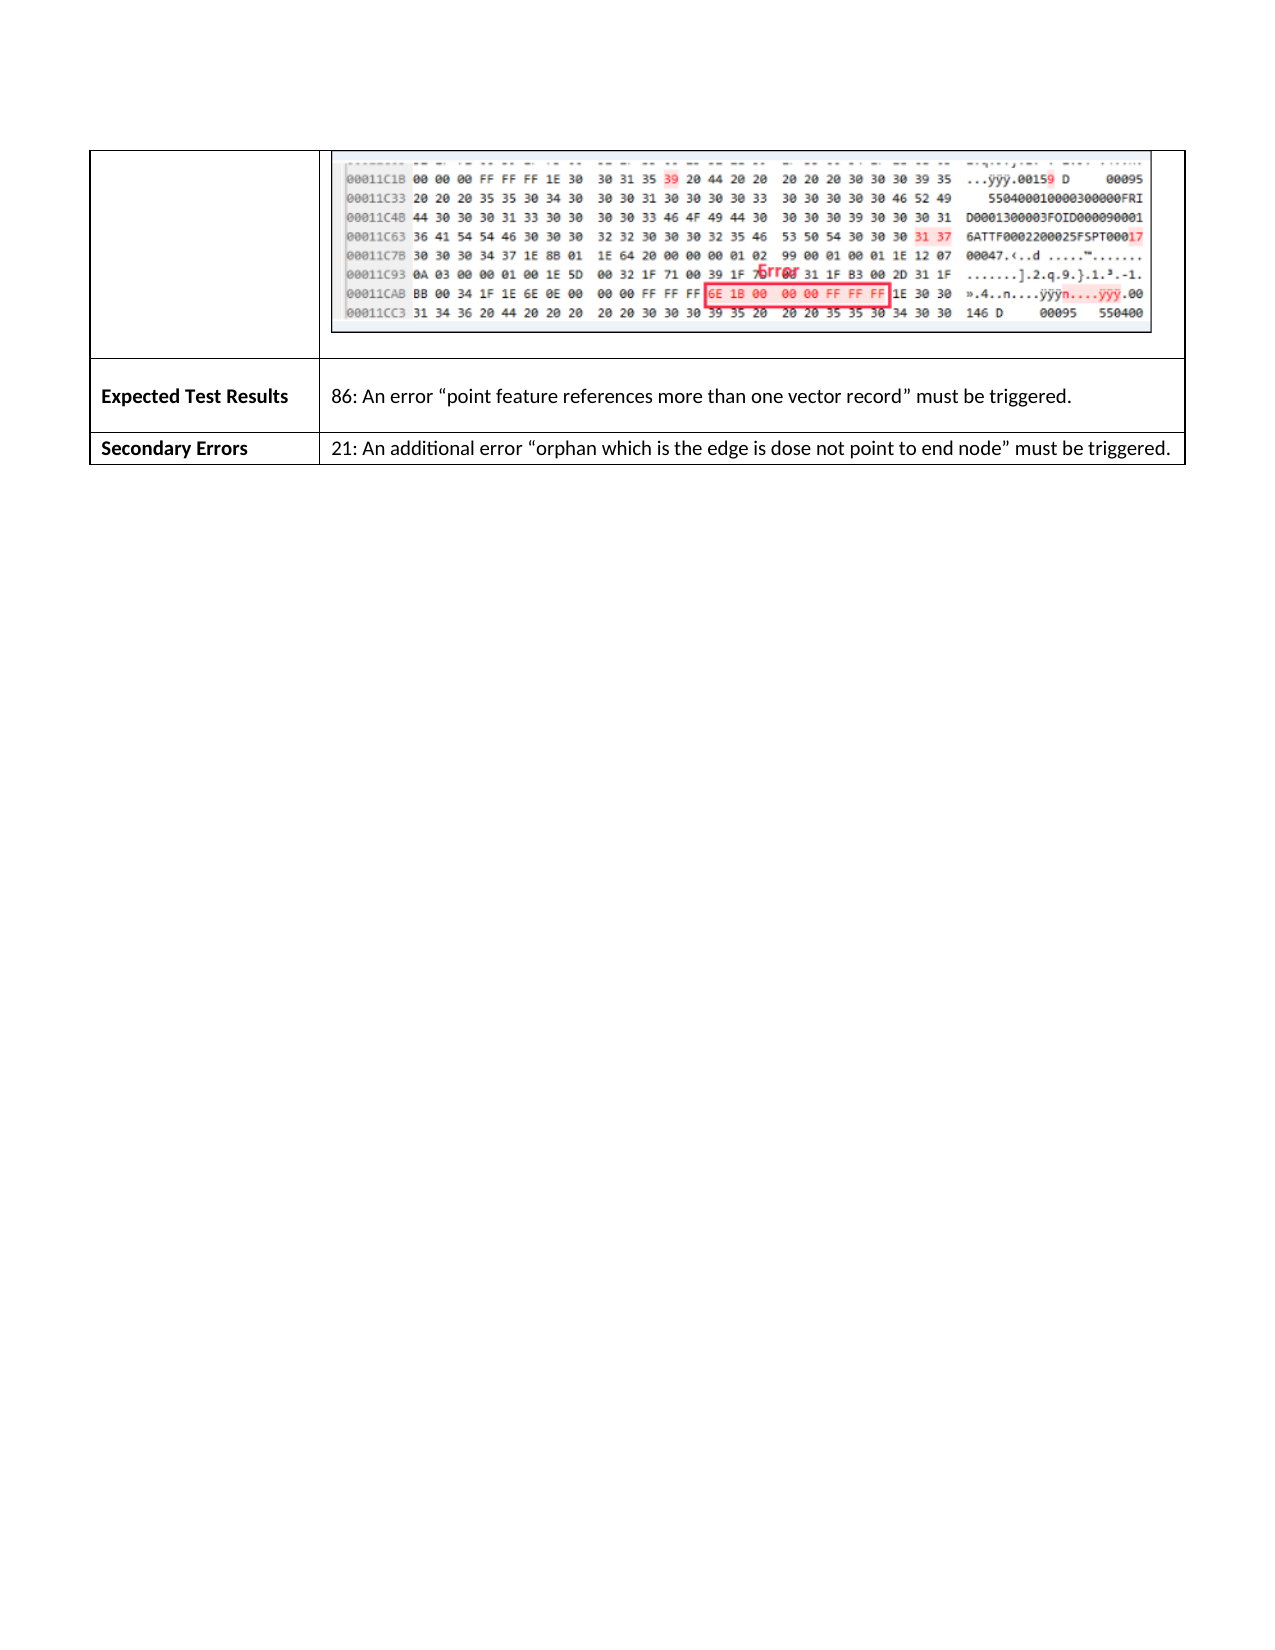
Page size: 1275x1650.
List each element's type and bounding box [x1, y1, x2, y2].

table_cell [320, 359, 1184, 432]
picture [331, 151, 1152, 333]
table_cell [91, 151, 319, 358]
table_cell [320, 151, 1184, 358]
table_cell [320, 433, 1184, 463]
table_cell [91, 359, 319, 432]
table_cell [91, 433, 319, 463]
